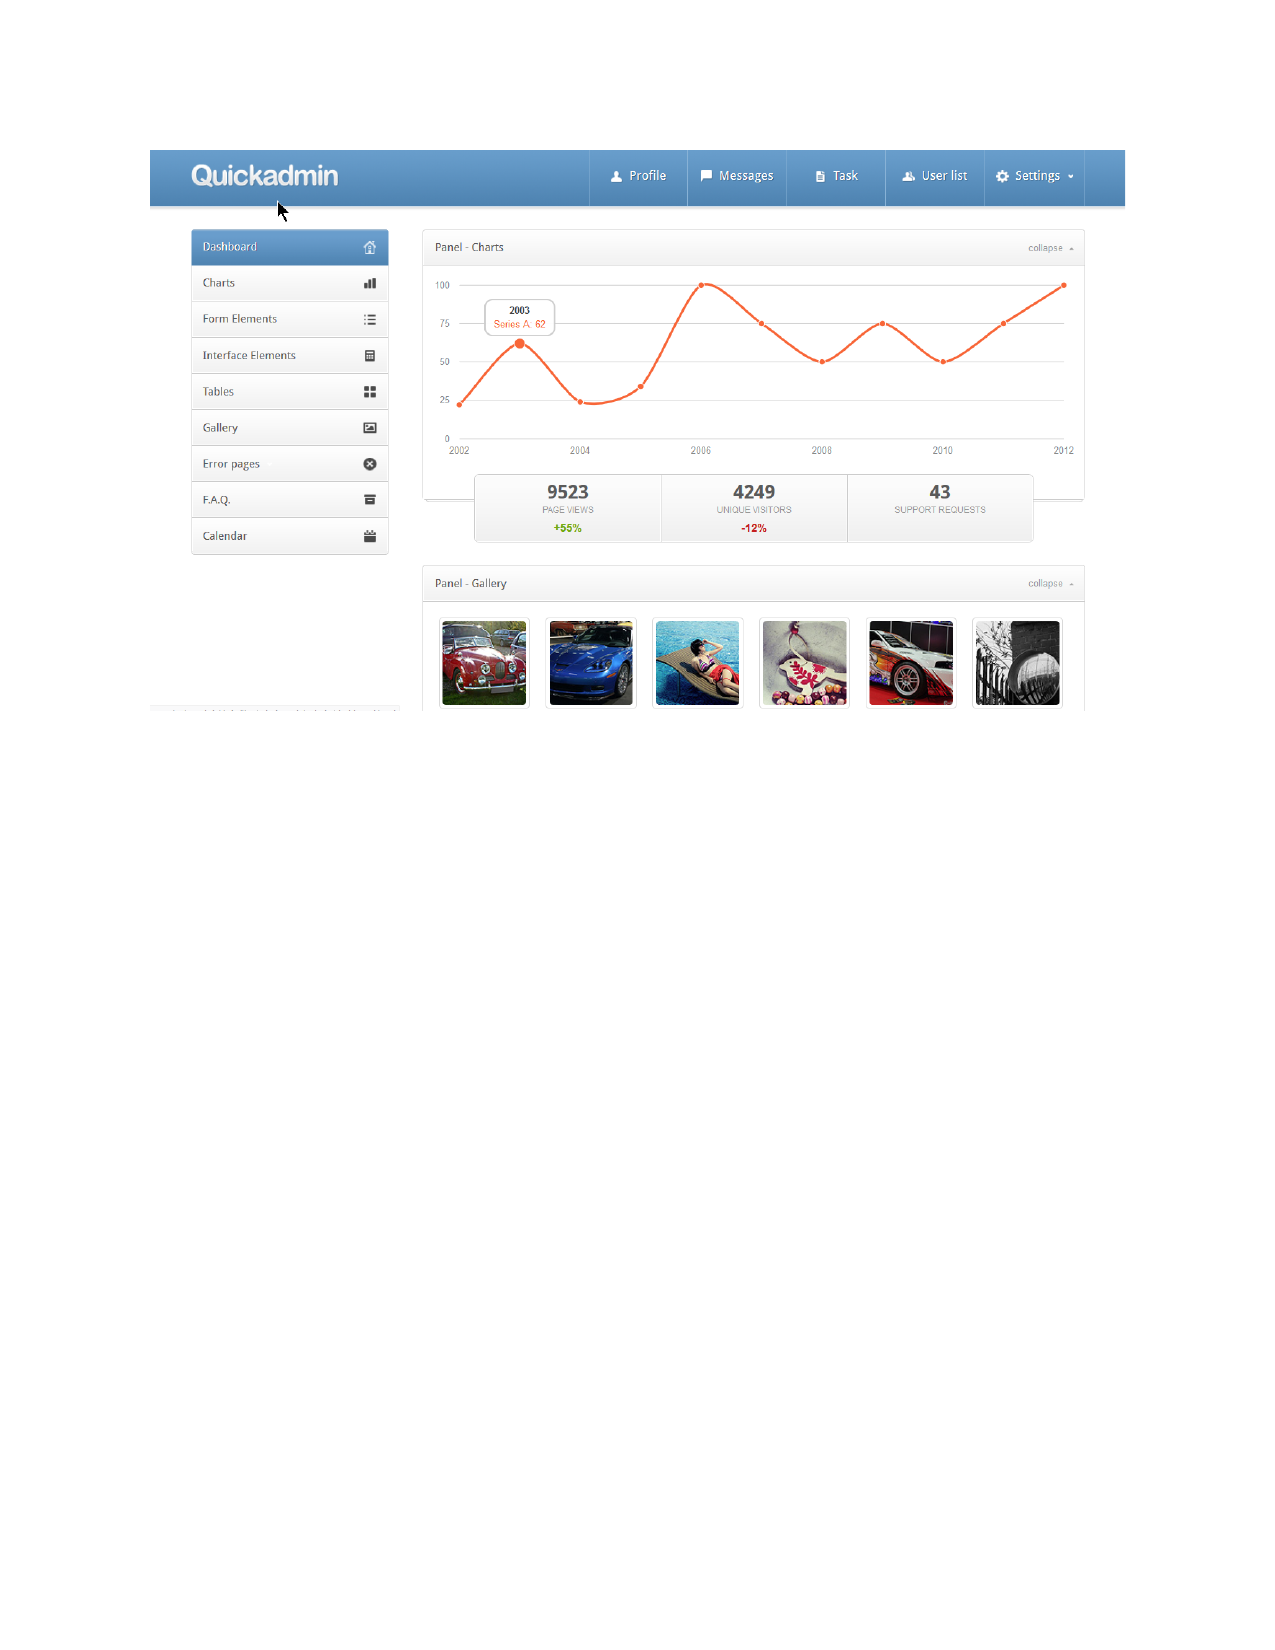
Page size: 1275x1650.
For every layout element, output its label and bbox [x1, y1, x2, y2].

picture [150, 150, 1125, 711]
